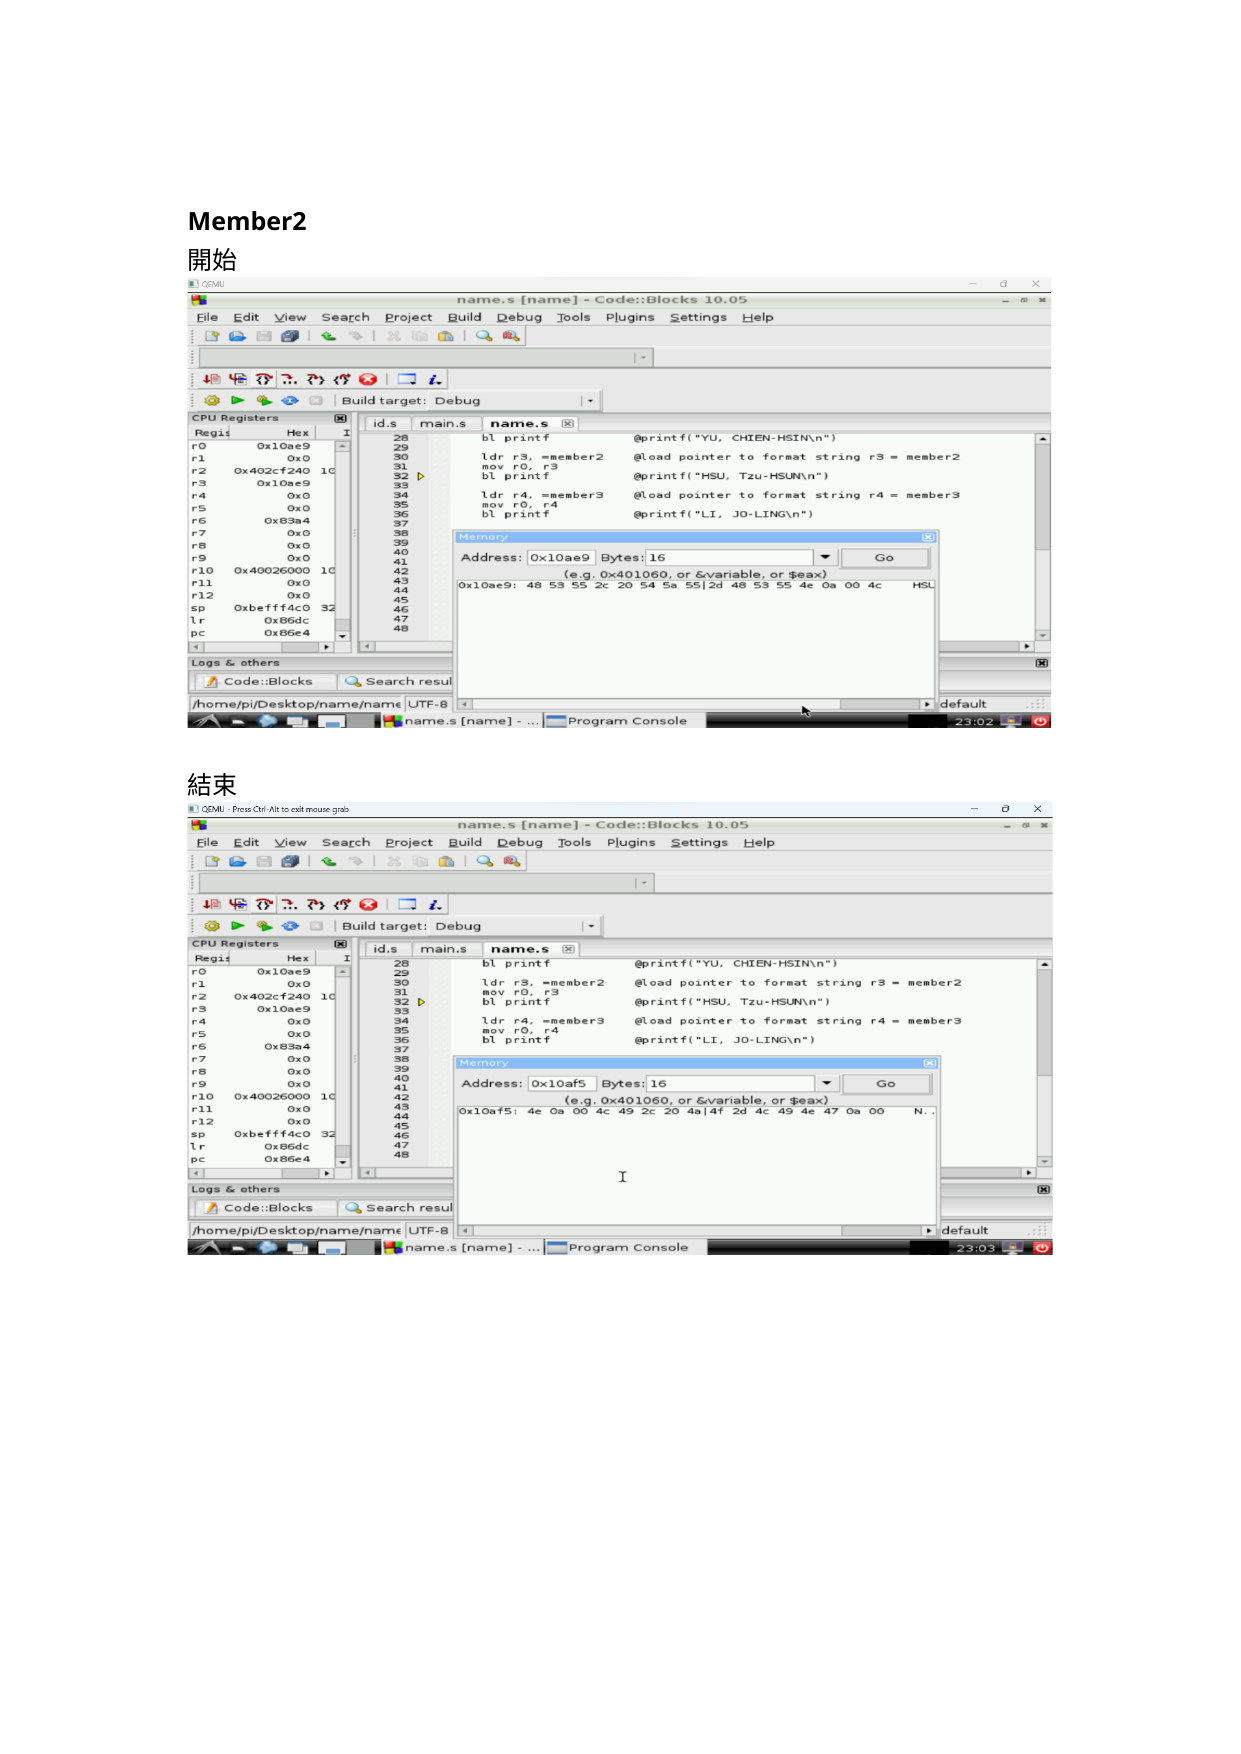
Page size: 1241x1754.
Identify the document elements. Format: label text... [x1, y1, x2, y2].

text 開始 [187, 239, 1053, 277]
picture [187, 277, 1052, 728]
text 結束 [187, 764, 1053, 802]
picture [187, 802, 1053, 1255]
text Member2 [187, 202, 1053, 239]
